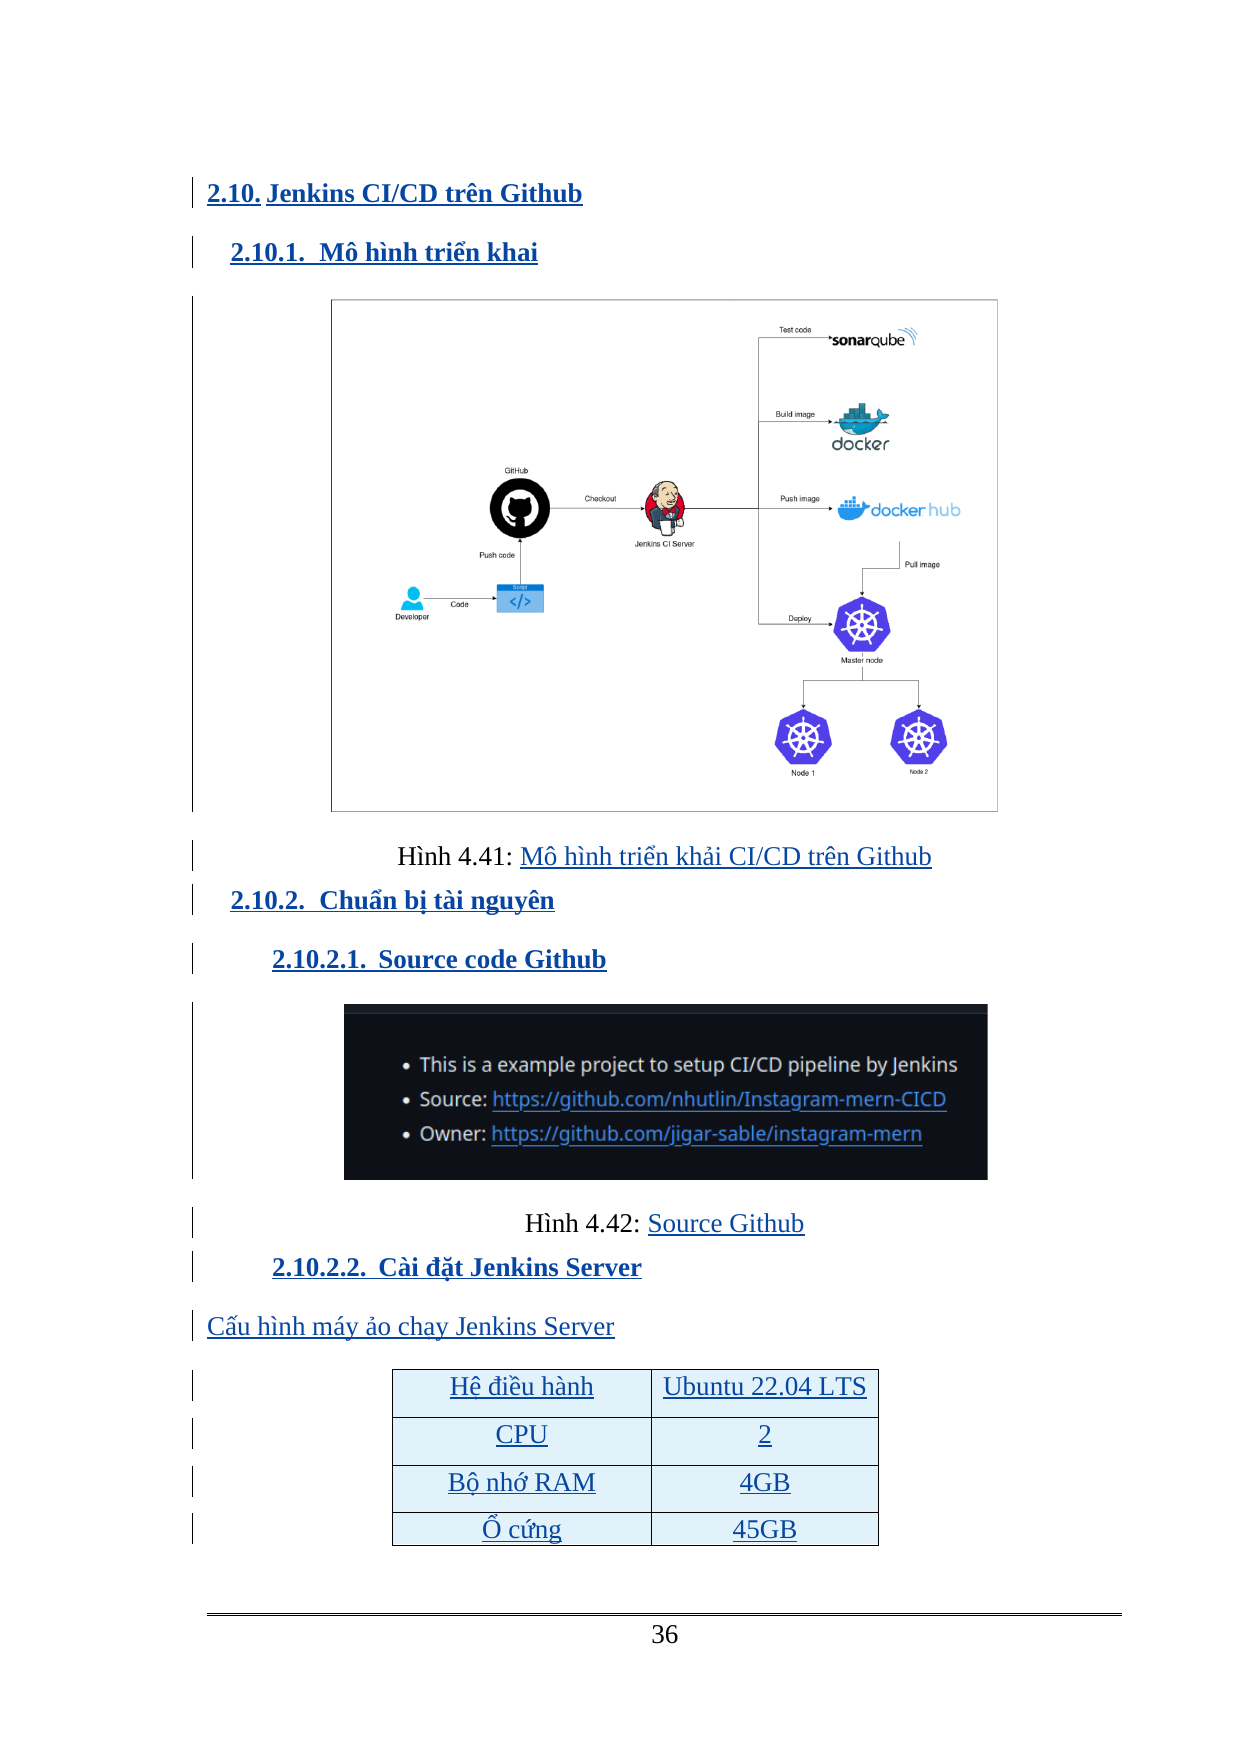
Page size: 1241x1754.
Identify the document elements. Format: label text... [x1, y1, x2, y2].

text Hình 4.41: [207, 840, 1122, 871]
text Hình 4.42: [207, 1207, 1122, 1238]
picture [331, 295, 998, 812]
picture [344, 1004, 988, 1180]
